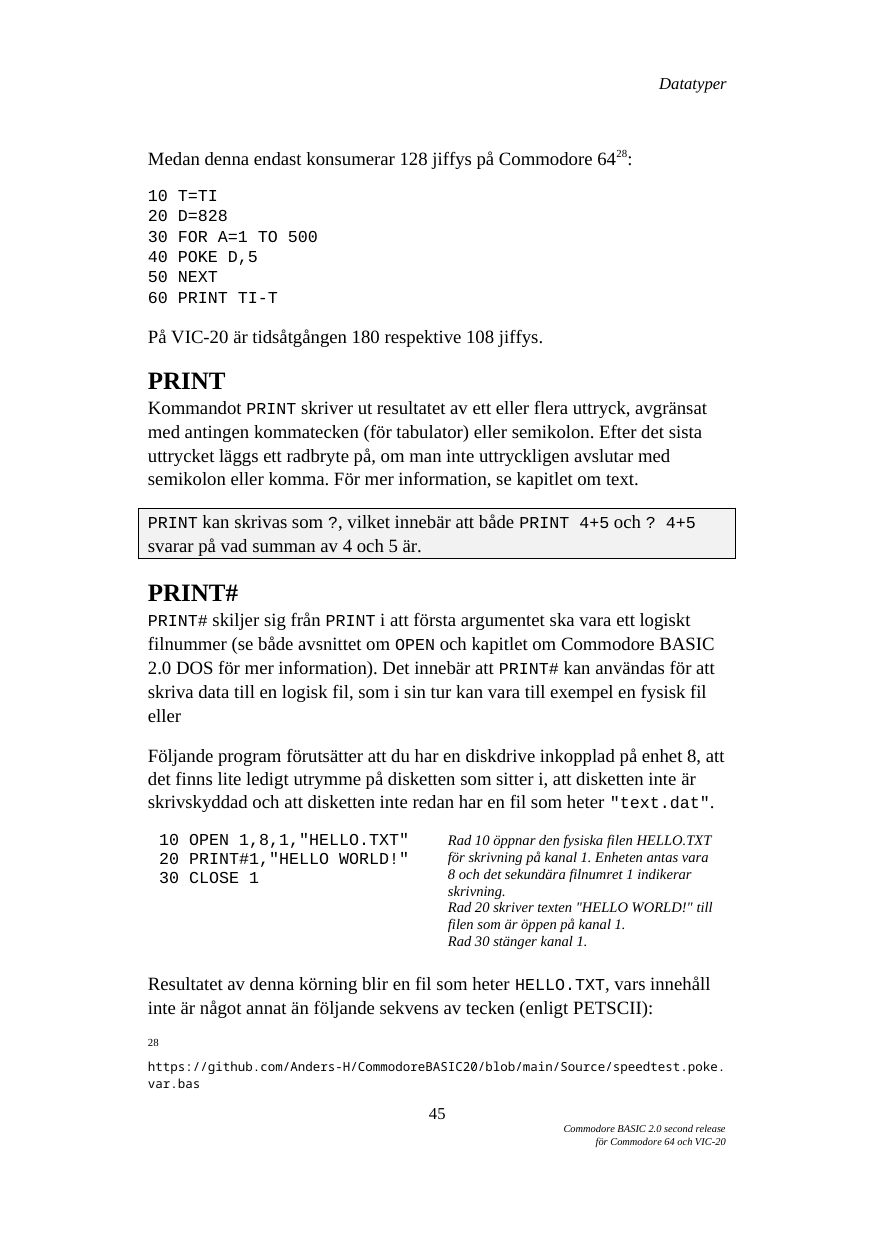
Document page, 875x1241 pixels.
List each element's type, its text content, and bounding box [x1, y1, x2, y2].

text På VIC-20 är tidsåtgången 180 respektive 108 jiffys. [148, 326, 726, 348]
text Medan denna endast konsumerar 128 jiffys på Commodore 64: [148, 148, 726, 169]
table_header 10 OPEN 1,8,1,"HELLO.TXT" 20 PRINT#1,"HELLO WORLD!" 30 CLOSE 1 [148, 832, 436, 949]
text 10 T=TI 20 D=828 30 FOR A=1 TO 500 40 POKE D,5 50 NEXT 60 PRINT TI-T [148, 188, 726, 308]
subtitle PRINT [148, 366, 726, 395]
text Resultatet av denna körning blir en fil som heter HELLO.TXT, vars innehåll inte är något annat än följande sekvens av tecken (enligt PETSCII): [148, 949, 726, 1018]
table_header Rad 10 öppnar den fysiska filen HELLO.TXT för skrivning på kanal 1. Enheten antas vara 8 och det sekundära filnumret 1 indikerar skrivning. Rad 20 skriver texten "HELLO WORLD!" till filen som är öppen på kanal 1. Rad 30 stänger kanal 1. [436, 832, 725, 949]
text Följande program förutsätter att du har en diskdrive inkopplad på enhet 8, att det finns lite ledigt utrymme på disketten som sitter i, att disketten inte är skrivskyddad och att disketten inte redan har en fil som heter "text.dat". [148, 744, 726, 813]
text PRINT# skiljer sig från PRINT i att första argumentet ska vara ett logiskt filnummer (se både avsnittet om OPEN och kapitlet om Commodore BASIC 2.0 DOS för mer information). Det innebär att PRINT# kan användas för att skriva data till en logisk fil, som i sin tur kan vara till exempel en fysisk fil eller [148, 609, 726, 726]
subtitle PRINT# [148, 578, 726, 607]
text Kommandot PRINT skriver ut resultatet av ett eller flera uttryck, avgränsat med antingen kommatecken (för tabulator) eller semikolon. Efter det sista uttrycket läggs ett radbryte på, om man inte uttryckligen avslutar med semikolon eller komma. För mer information, se kapitlet om text. [148, 397, 726, 489]
text PRINT kan skrivas som ?, vilket innebär att både PRINT 4+5 och ? 4+5 svarar på vad summan av 4 och 5 är. [139, 509, 735, 558]
